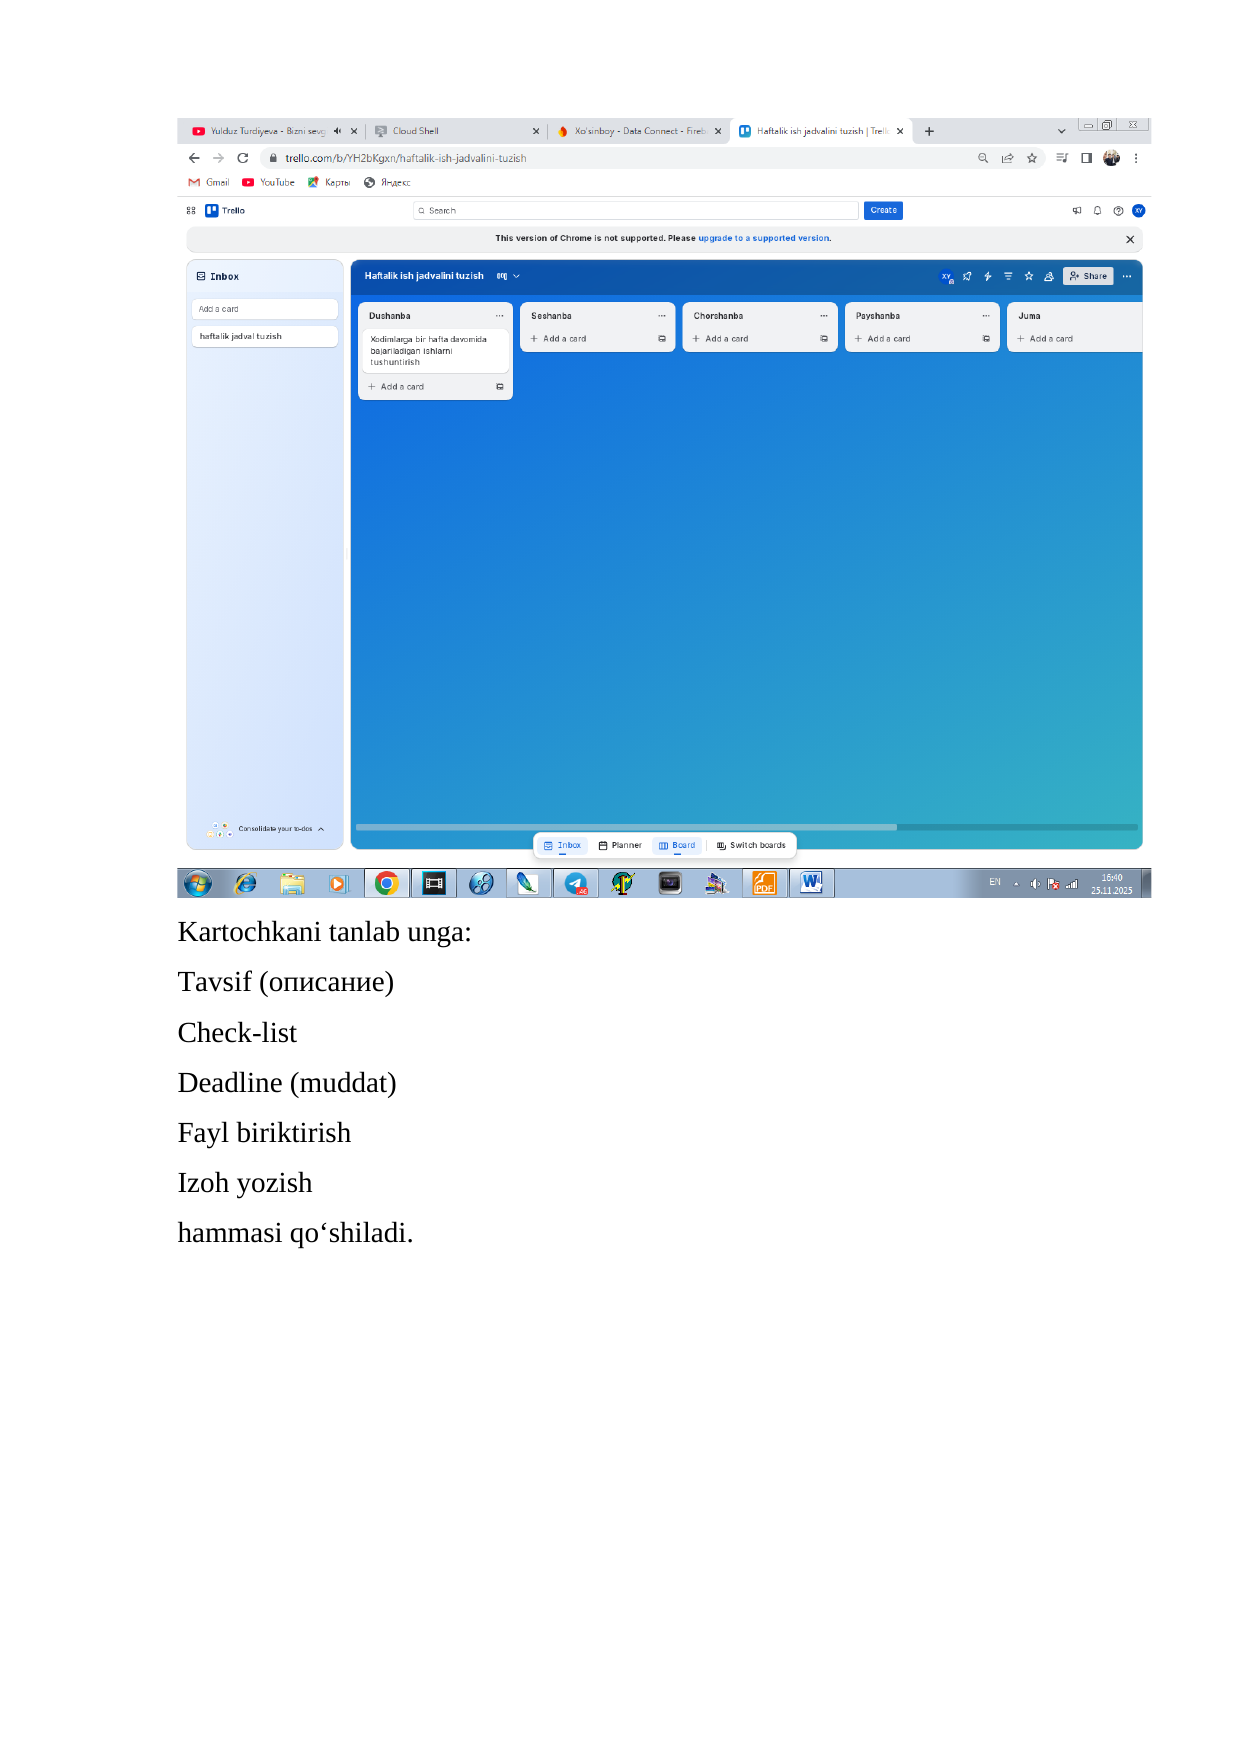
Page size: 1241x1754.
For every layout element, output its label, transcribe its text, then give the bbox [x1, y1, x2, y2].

text Izoh yozish [177, 1165, 1152, 1199]
text hammasi qo‘shiladi. [177, 1216, 1152, 1249]
picture [177, 118, 1152, 898]
text Kartochkani tanlab unga: [177, 914, 1152, 948]
text Check-list [177, 1015, 1152, 1048]
text Tavsif (описание) [177, 964, 1152, 998]
text Deadline (muddat) [177, 1065, 1152, 1098]
text Fayl biriktirish [177, 1115, 1152, 1149]
